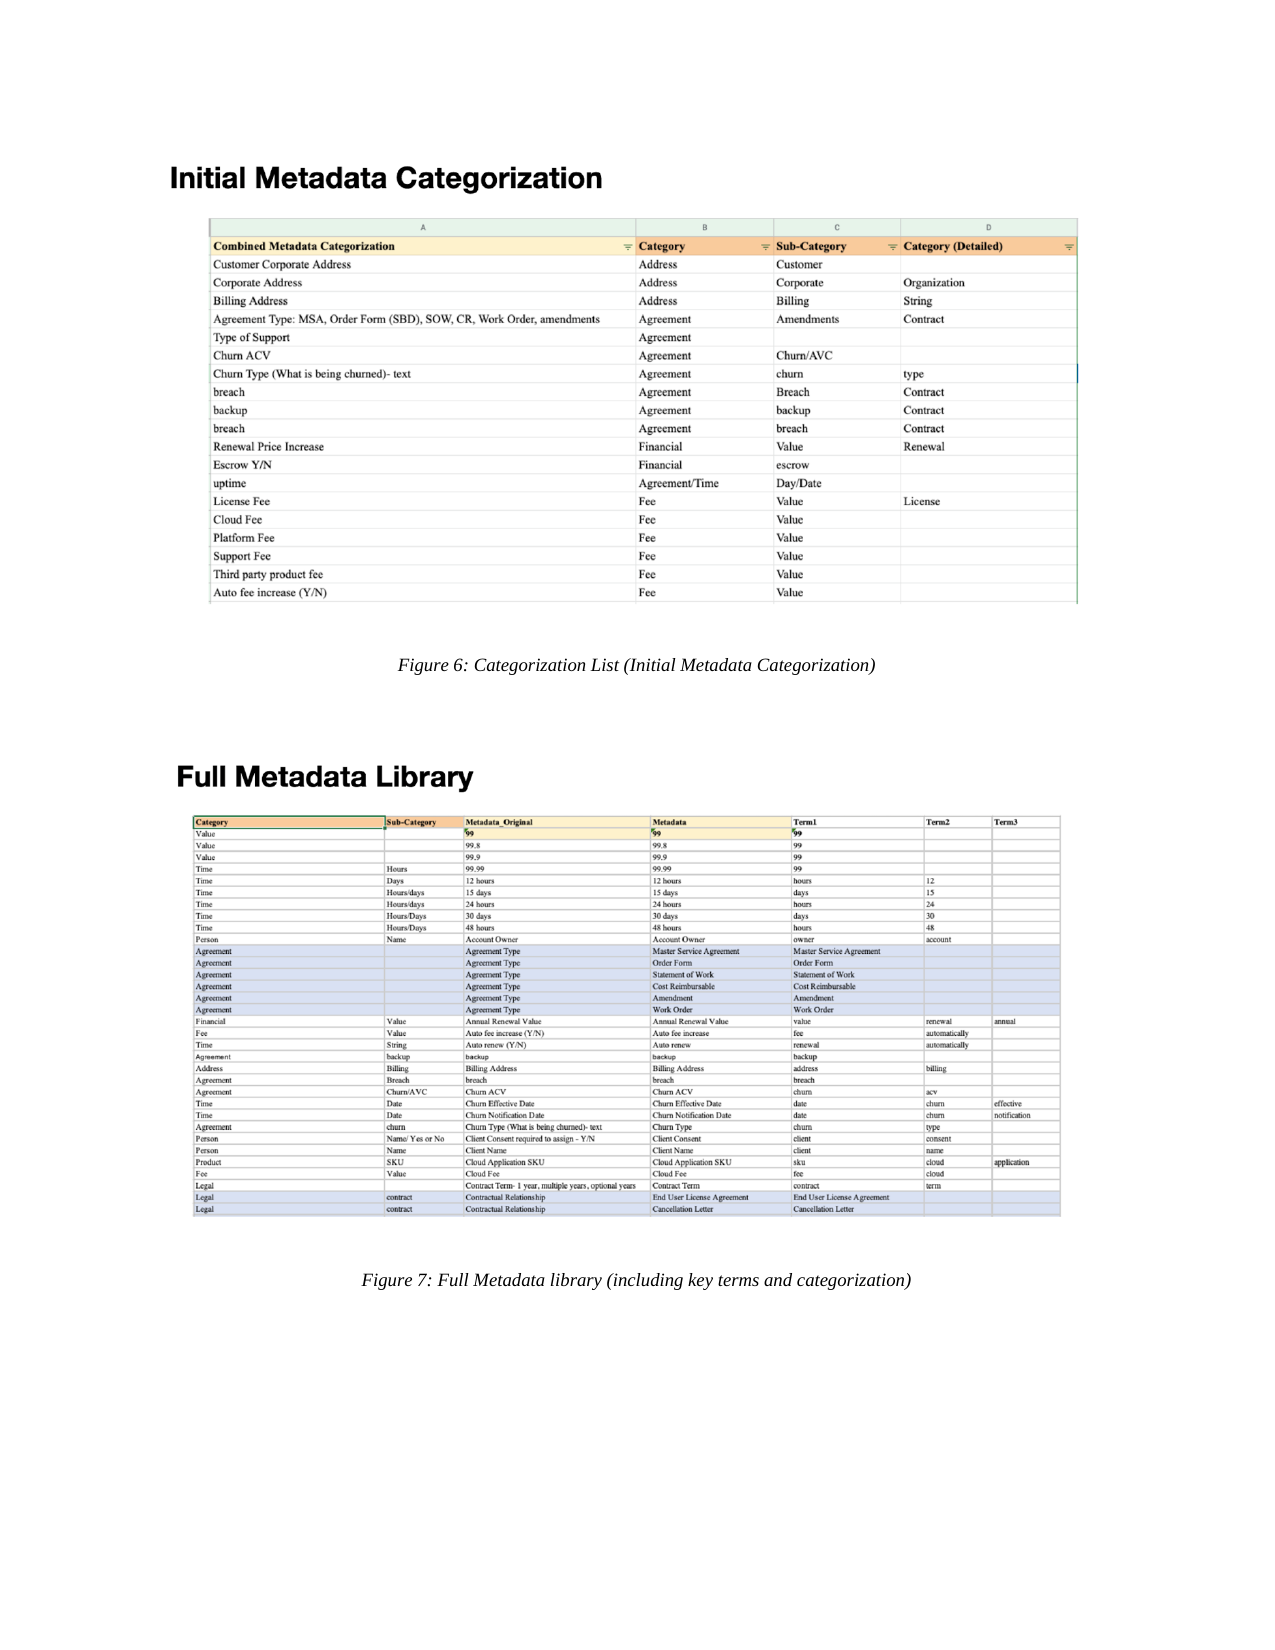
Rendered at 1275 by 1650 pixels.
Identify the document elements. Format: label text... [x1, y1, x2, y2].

picture [150, 150, 1125, 624]
picture [150, 750, 1125, 1239]
text Figure 7: Full Metadata library (including key terms and categorization) [150, 1269, 1125, 1290]
text Figure 6: Categorization List (Initial Metadata Categorization) [150, 654, 1125, 675]
